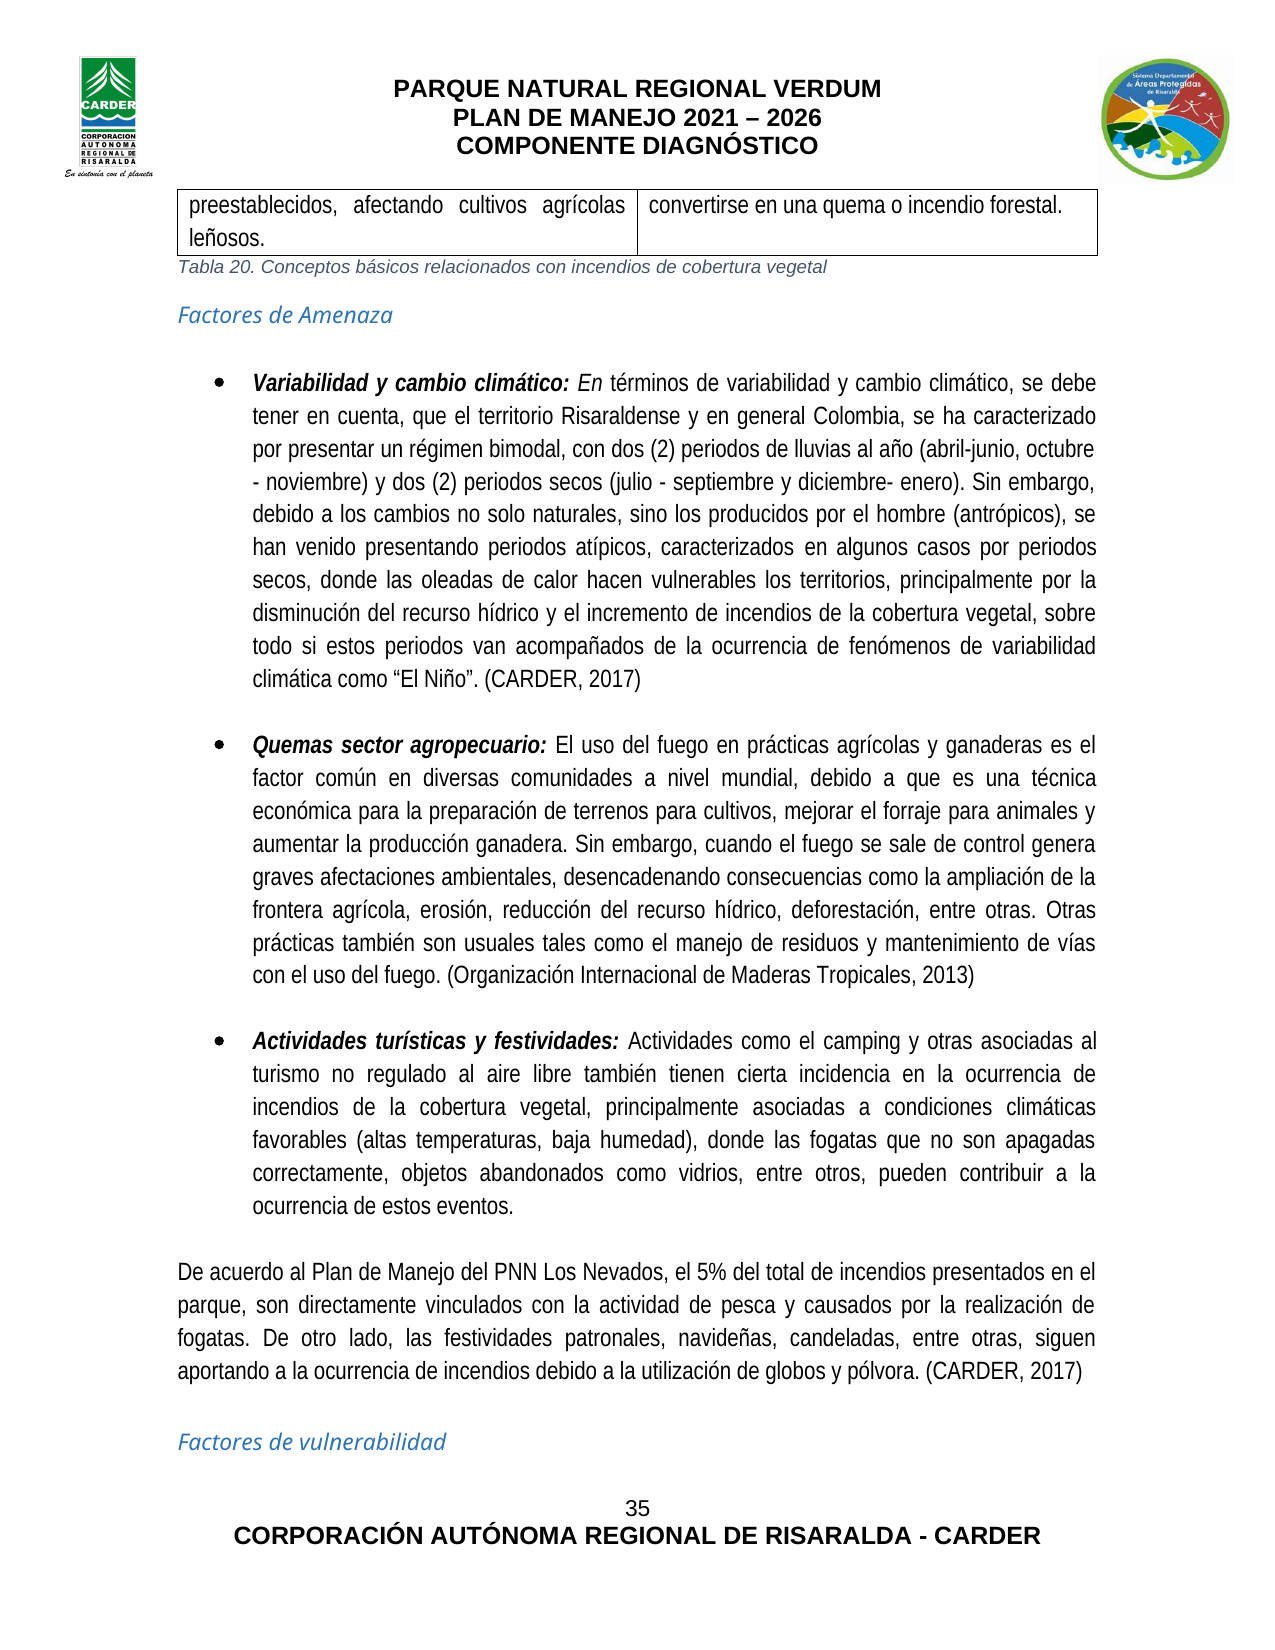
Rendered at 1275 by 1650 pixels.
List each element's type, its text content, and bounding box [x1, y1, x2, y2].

table_cell Conato: Es el inicio de un fuego que presenta poca dificultad para su control, pero que puede convertirse en una quema o incendio forestal. [638, 190, 1097, 255]
picture [1097, 55, 1234, 185]
subtitle Factores de Amenaza [177, 299, 1098, 330]
list Quemas sector agropecuario: El uso del fuego en prácticas agrícolas y ganaderas es el factor común en diversas comunidades a nivel mundial, debido a que es una técnica económica para la preparación de terrenos para cultivos, mejorar el forraje para animales y aumentar la producción ganadera. Sin embargo, cuando el fuego se sale de control genera graves afectaciones ambientales, desencadenando consecuencias como la ampliación de la frontera agrícola, erosión, reducción del recurso hídrico, deforestación, entre otras. Otras prácticas también son usuales tales como el manejo de residuos y mantenimiento de vías con el uso del fuego. (Organización Internacional de Maderas Tropicales, 2013) [215, 730, 1098, 989]
subtitle Factores de vulnerabilidad [177, 1426, 1098, 1457]
text De acuerdo al Plan de Manejo del PNN Los Nevados, el 5% del total de incendios presentados en el parque, son directamente vinculados con la actividad de pesca y causados por la realización de fogatas. De otro lado, las festividades patronales, navideñas, candeladas, entre otras, siguen aportando a la ocurrencia de incendios debido a la utilización de globos y pólvora. (CARDER, 2017) [177, 1257, 1098, 1384]
text Tabla 20. Conceptos básicos relacionados con incendios de cobertura vegetal [177, 256, 1098, 278]
picture [59, 50, 159, 188]
list Variabilidad y cambio climático: En términos de variabilidad y cambio climático, se debe tener en cuenta, que el territorio Risaraldense y en general Colombia, se ha caracterizado por presentar un régimen bimodal, con dos (2) periodos de lluvias al año (abril-junio, octubre - noviembre) y dos (2) periodos secos (julio - septiembre y diciembre- enero). Sin embargo, debido a los cambios no solo naturales, sino los producidos por el hombre (antrópicos), se han venido presentando periodos atípicos, caracterizados en algunos casos por periodos secos, donde las oleadas de calor hacen vulnerables los territorios, principalmente por la disminución del recurso hídrico y el incremento de incendios de la cobertura vegetal, sobre todo si estos periodos van acompañados de la ocurrencia de fenómenos de variabilidad climática como “El Niño”. (CARDER, 2017) [215, 367, 1098, 693]
list Actividades turísticas y festividades: Actividades como el camping y otras asociadas al turismo no regulado al aire libre también tienen cierta incidencia en la ocurrencia de incendios de la cobertura vegetal, principalmente asociadas a condiciones climáticas favorables (altas temperaturas, baja humedad), donde las fogatas que no son apagadas correctamente, objetos abandonados como vidrios, entre otros, pueden contribuir a la ocurrencia de estos eventos. [215, 1026, 1098, 1220]
